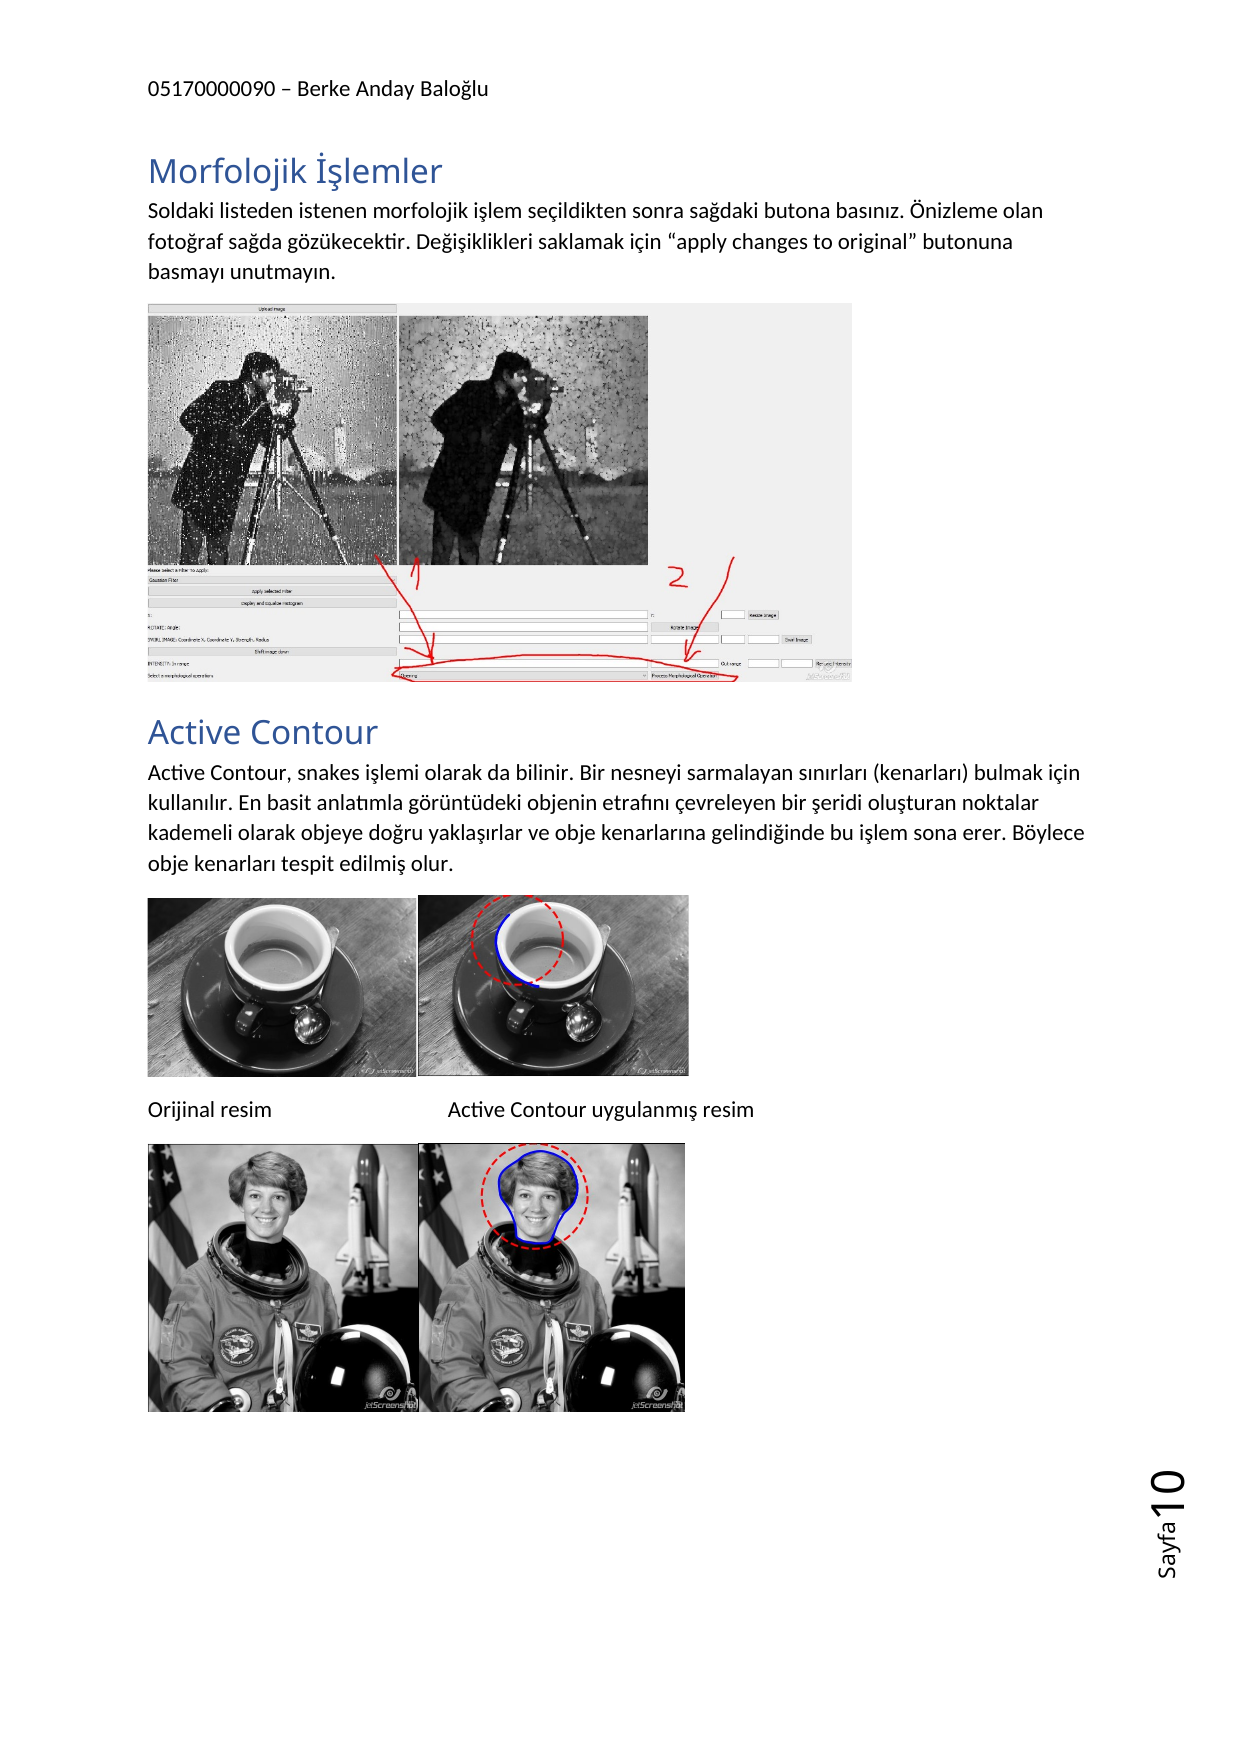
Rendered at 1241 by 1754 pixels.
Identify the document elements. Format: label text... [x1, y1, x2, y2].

text Orijinal resim Active Contour uygulanmış resim [148, 1096, 1093, 1123]
text Active Contour, snakes işlemi olarak da bilinir. Bir nesneyi sarmalayan sınırları (kenarları) bulmak için kullanılır. En basit anlatımla görüntüdeki objenin etrafını çevreleyen bir şeridi oluşturan noktalar kademeli olarak objeye doğru yaklaşırlar ve obje kenarlarına gelindiğinde bu işlem sona erer. Böylece obje kenarları tespit edilmiş olur. [148, 758, 1093, 877]
subtitle Morfolojik İşlemler [148, 148, 1093, 193]
picture [147, 1142, 685, 1412]
picture [147, 895, 689, 1077]
text Soldaki listeden istenen morfolojik işlem seçildikten sonra sağdaki butona basınız. Önizleme olan fotoğraf sağda gözükecektir. Değişiklikleri saklamak için “apply changes to original” butonuna basmayı unutmayın. [148, 197, 1093, 285]
picture [147, 303, 852, 682]
subtitle Active Contour [148, 709, 1093, 754]
